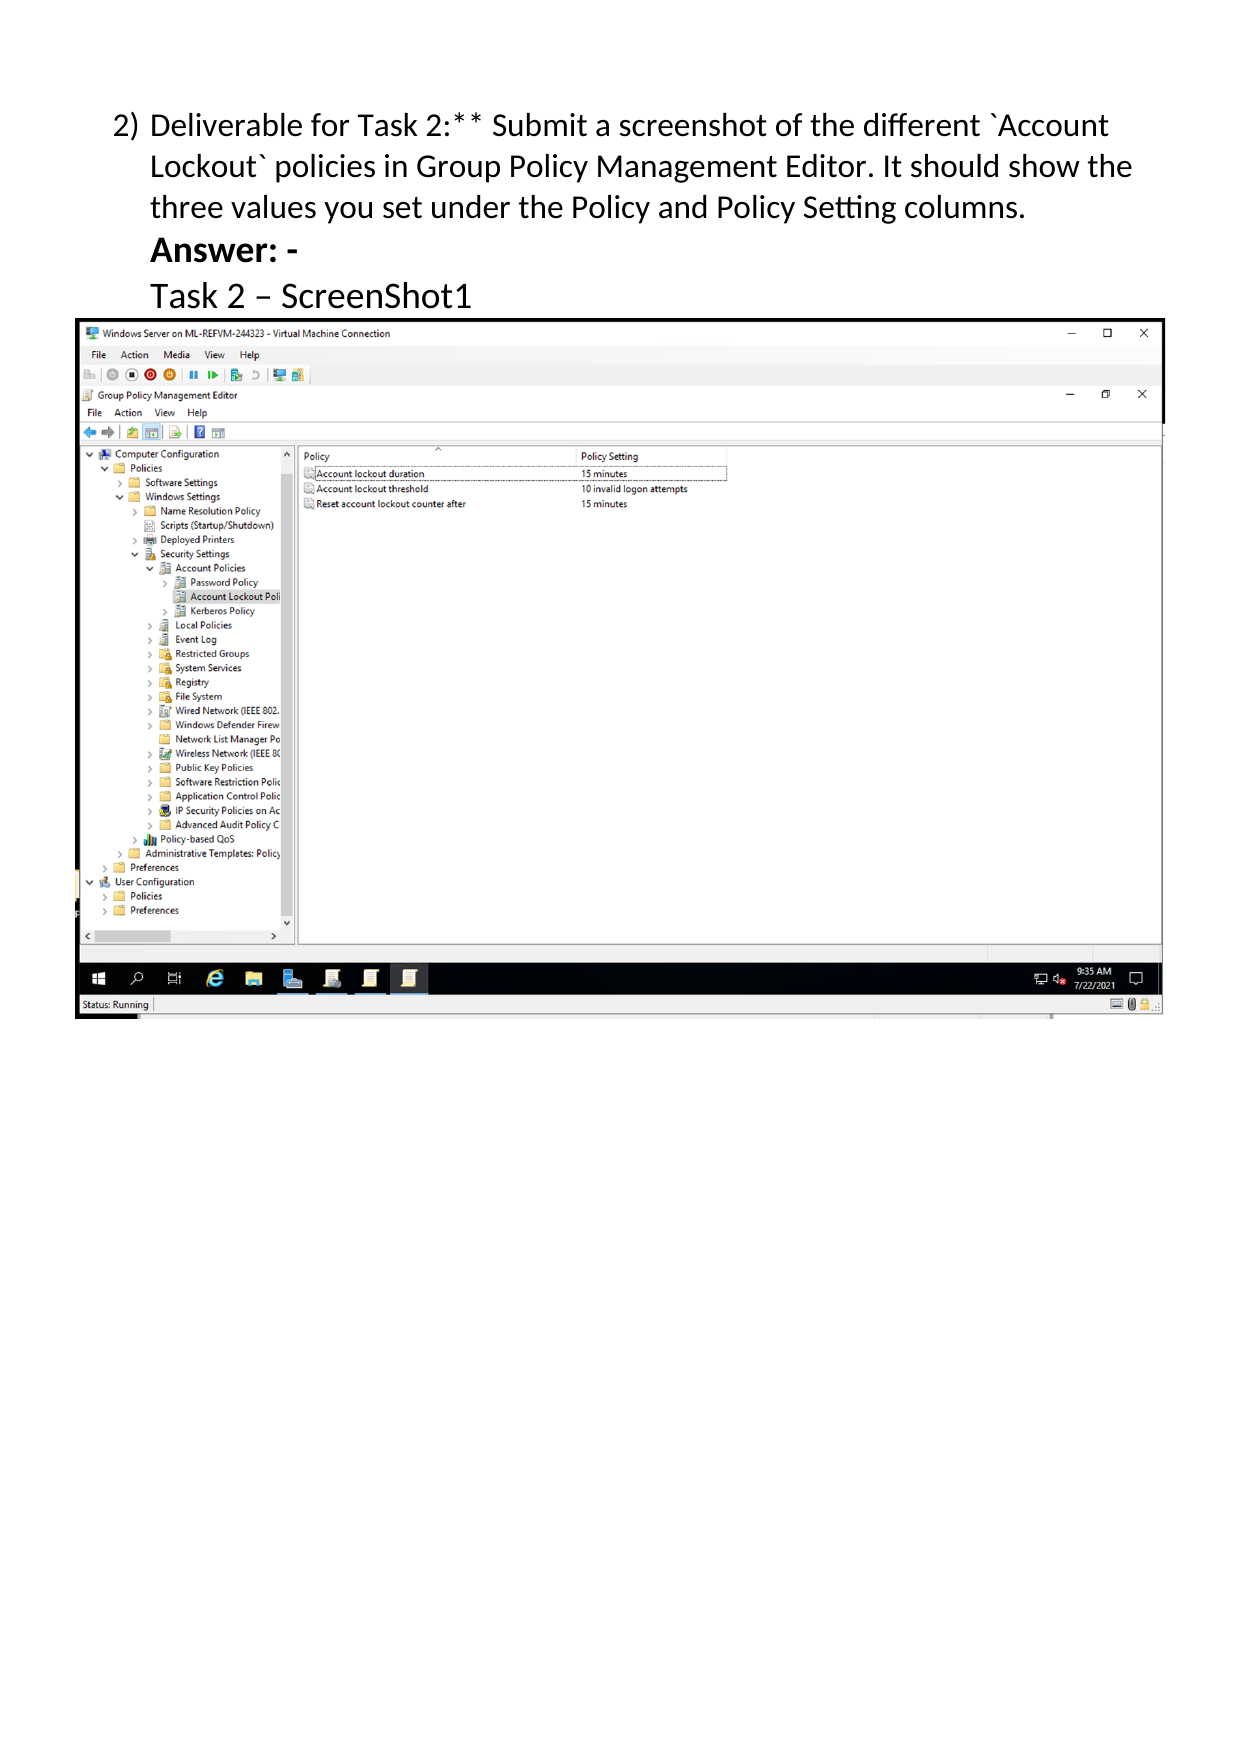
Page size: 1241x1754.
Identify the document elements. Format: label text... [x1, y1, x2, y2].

picture [75, 318, 1166, 1019]
list Answer: - [150, 226, 1165, 272]
list Deliverable for Task 2:** Submit a screenshot of the different `Account Lockout` policies in Group Policy Management Editor. It should show the three values you set under the Policy and Policy Setting columns. [112, 104, 1165, 226]
list Task 2 – ScreenShot1 [150, 272, 1165, 318]
